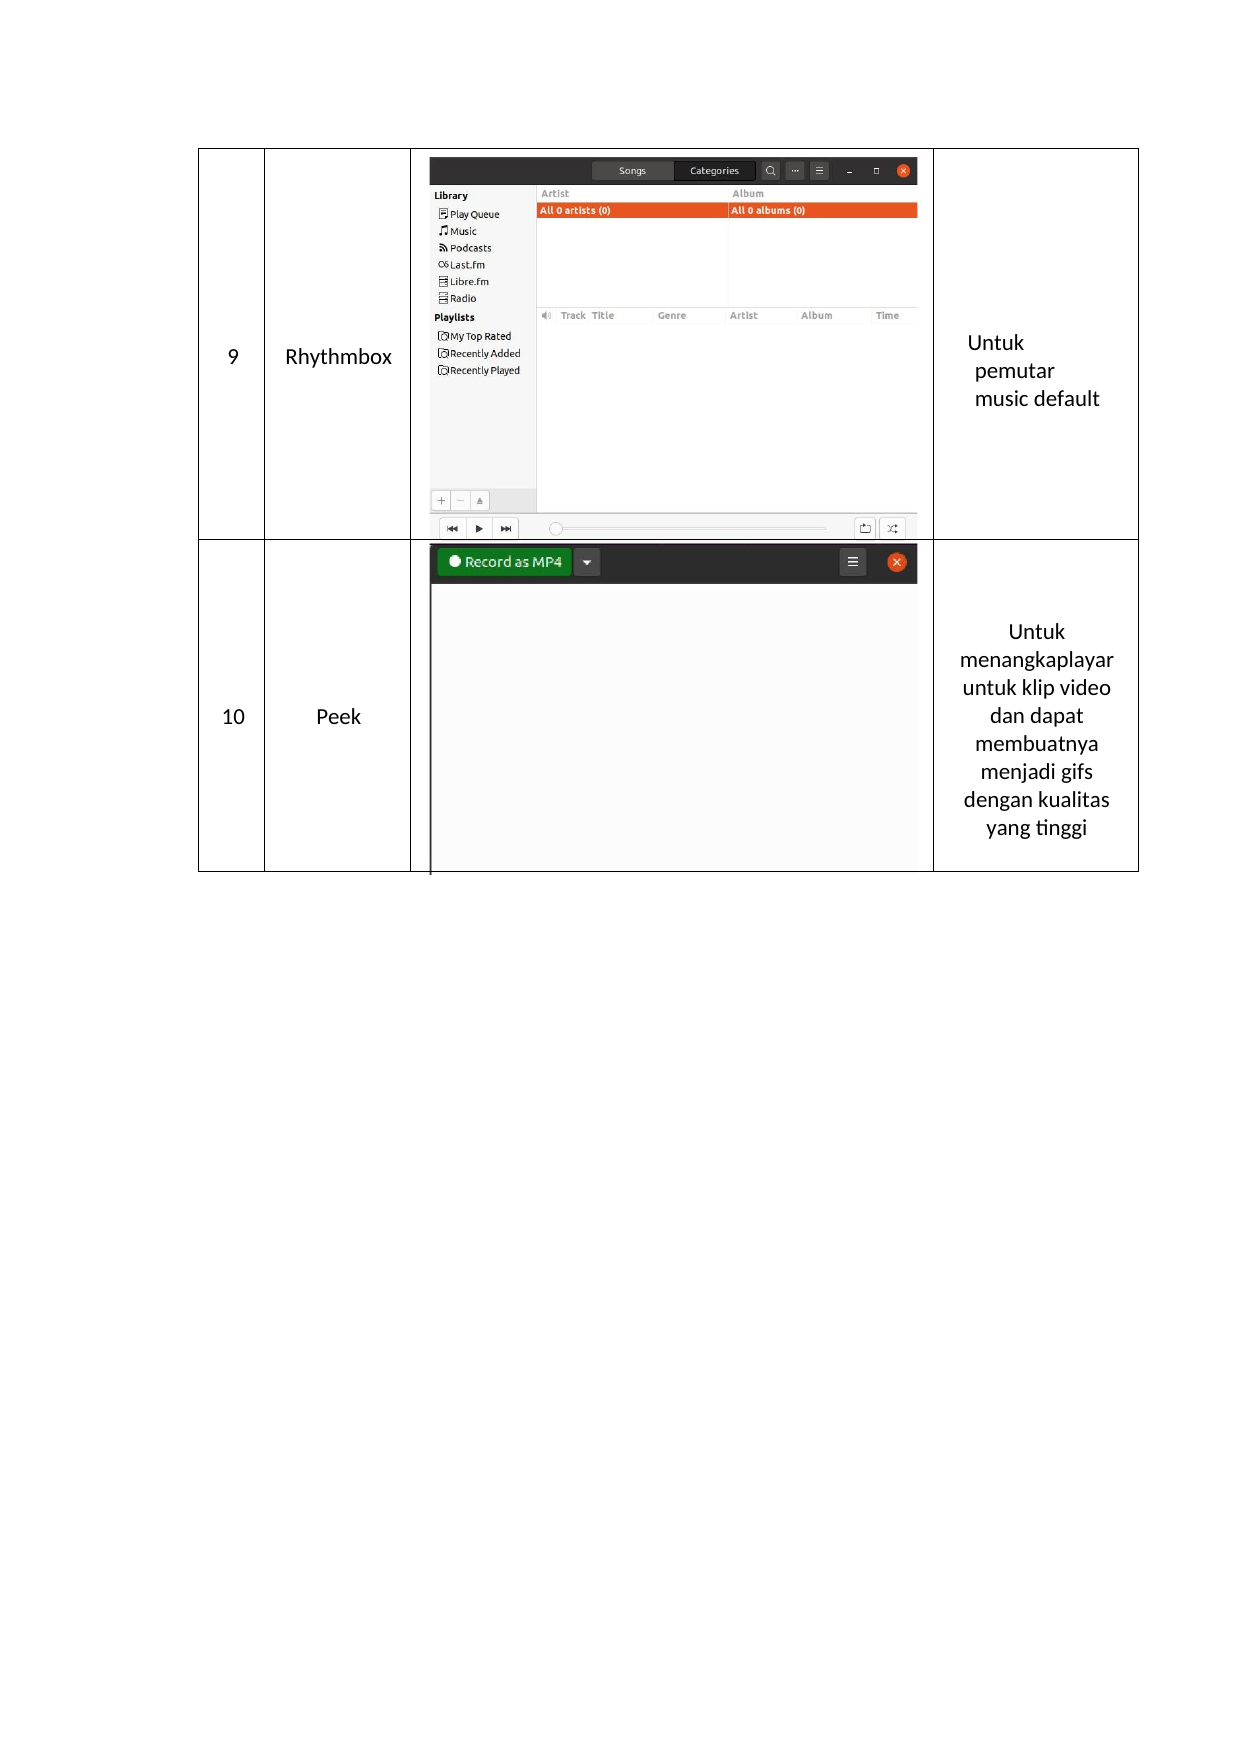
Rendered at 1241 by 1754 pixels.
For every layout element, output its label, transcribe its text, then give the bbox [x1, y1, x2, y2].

table_header Untuk pemutar music default [934, 149, 1138, 539]
table_header [411, 149, 933, 539]
table_header Rhythmbox [265, 149, 410, 539]
table_cell Untuk menangkaplayar untuk klip video dan dapat membuatnya menjadi gifs dengan kualitas yang tinggi [934, 540, 1138, 871]
table_cell 10 [199, 540, 264, 871]
table_cell Peek [265, 540, 410, 871]
table_cell [411, 540, 933, 871]
table_header 9 [199, 149, 264, 539]
